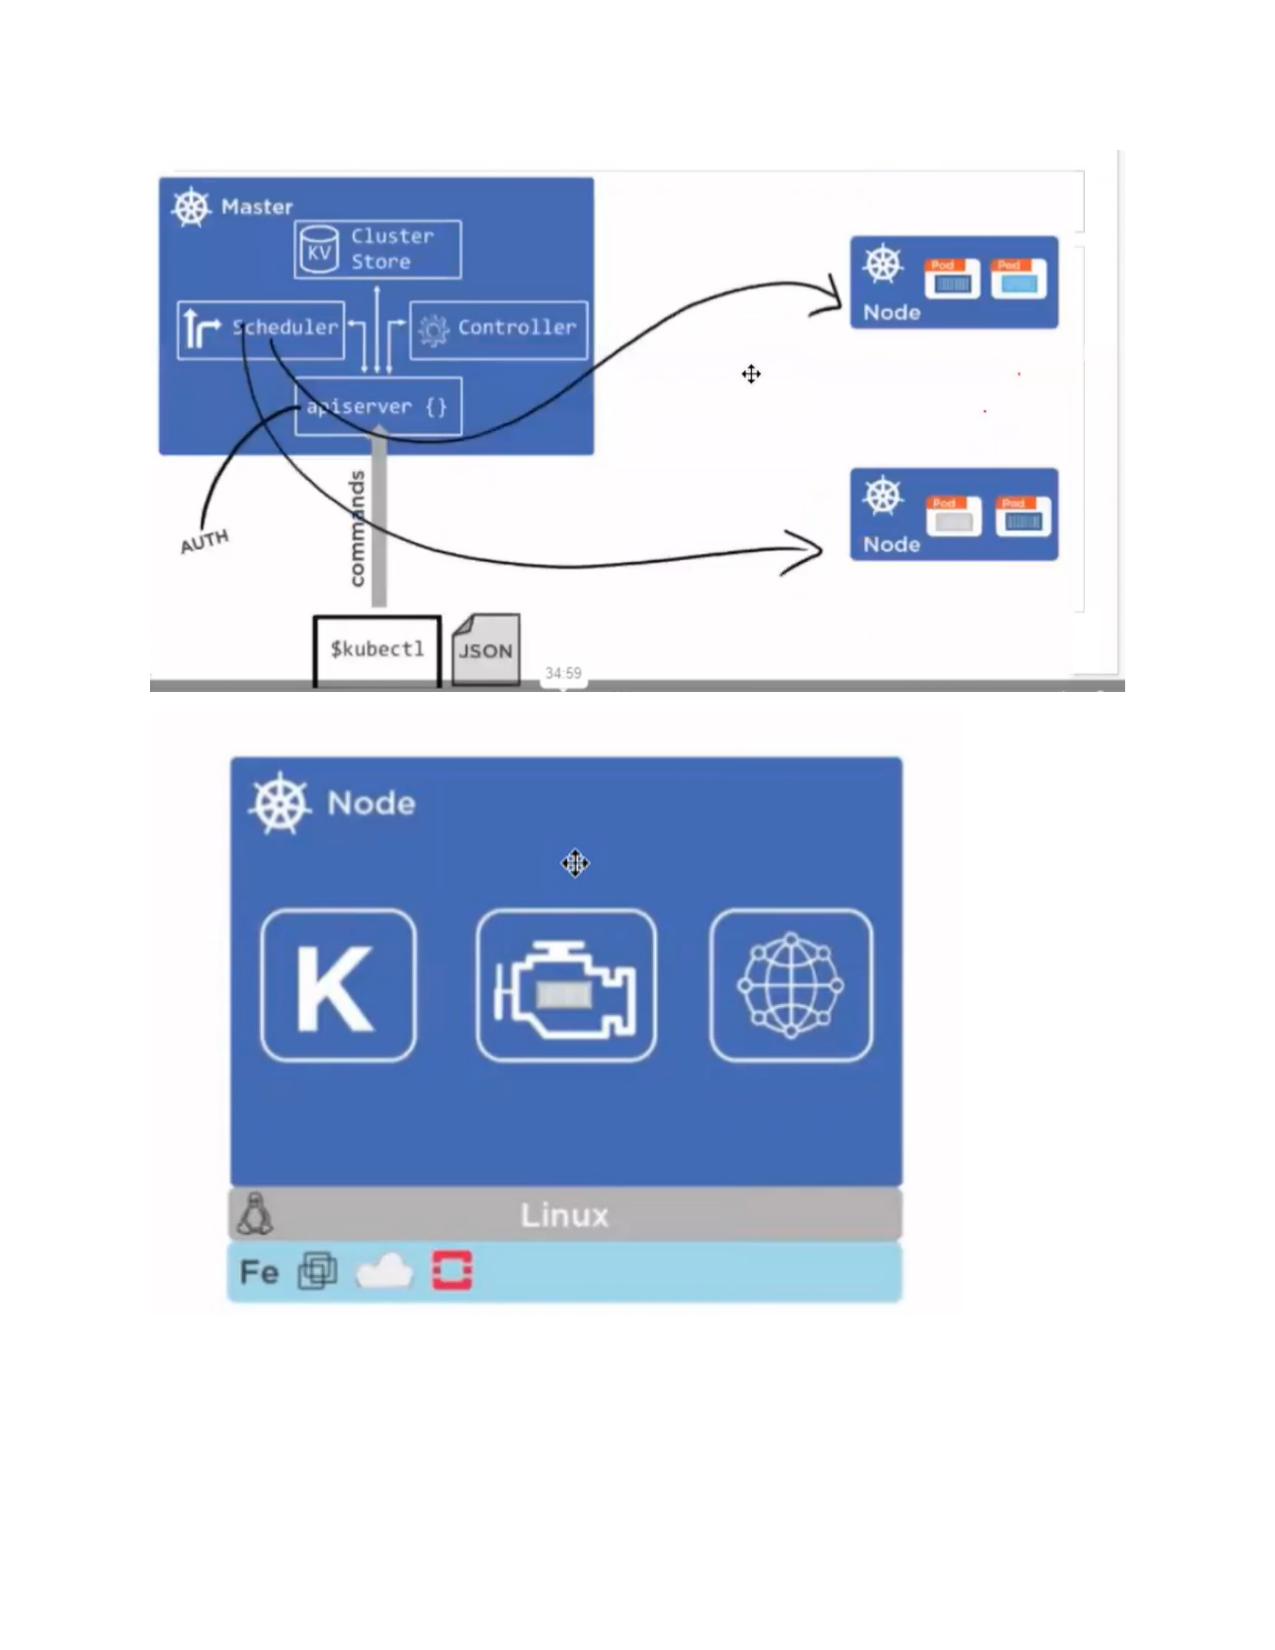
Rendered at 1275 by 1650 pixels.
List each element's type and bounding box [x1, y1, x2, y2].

picture [150, 150, 1125, 692]
picture [150, 710, 963, 1316]
